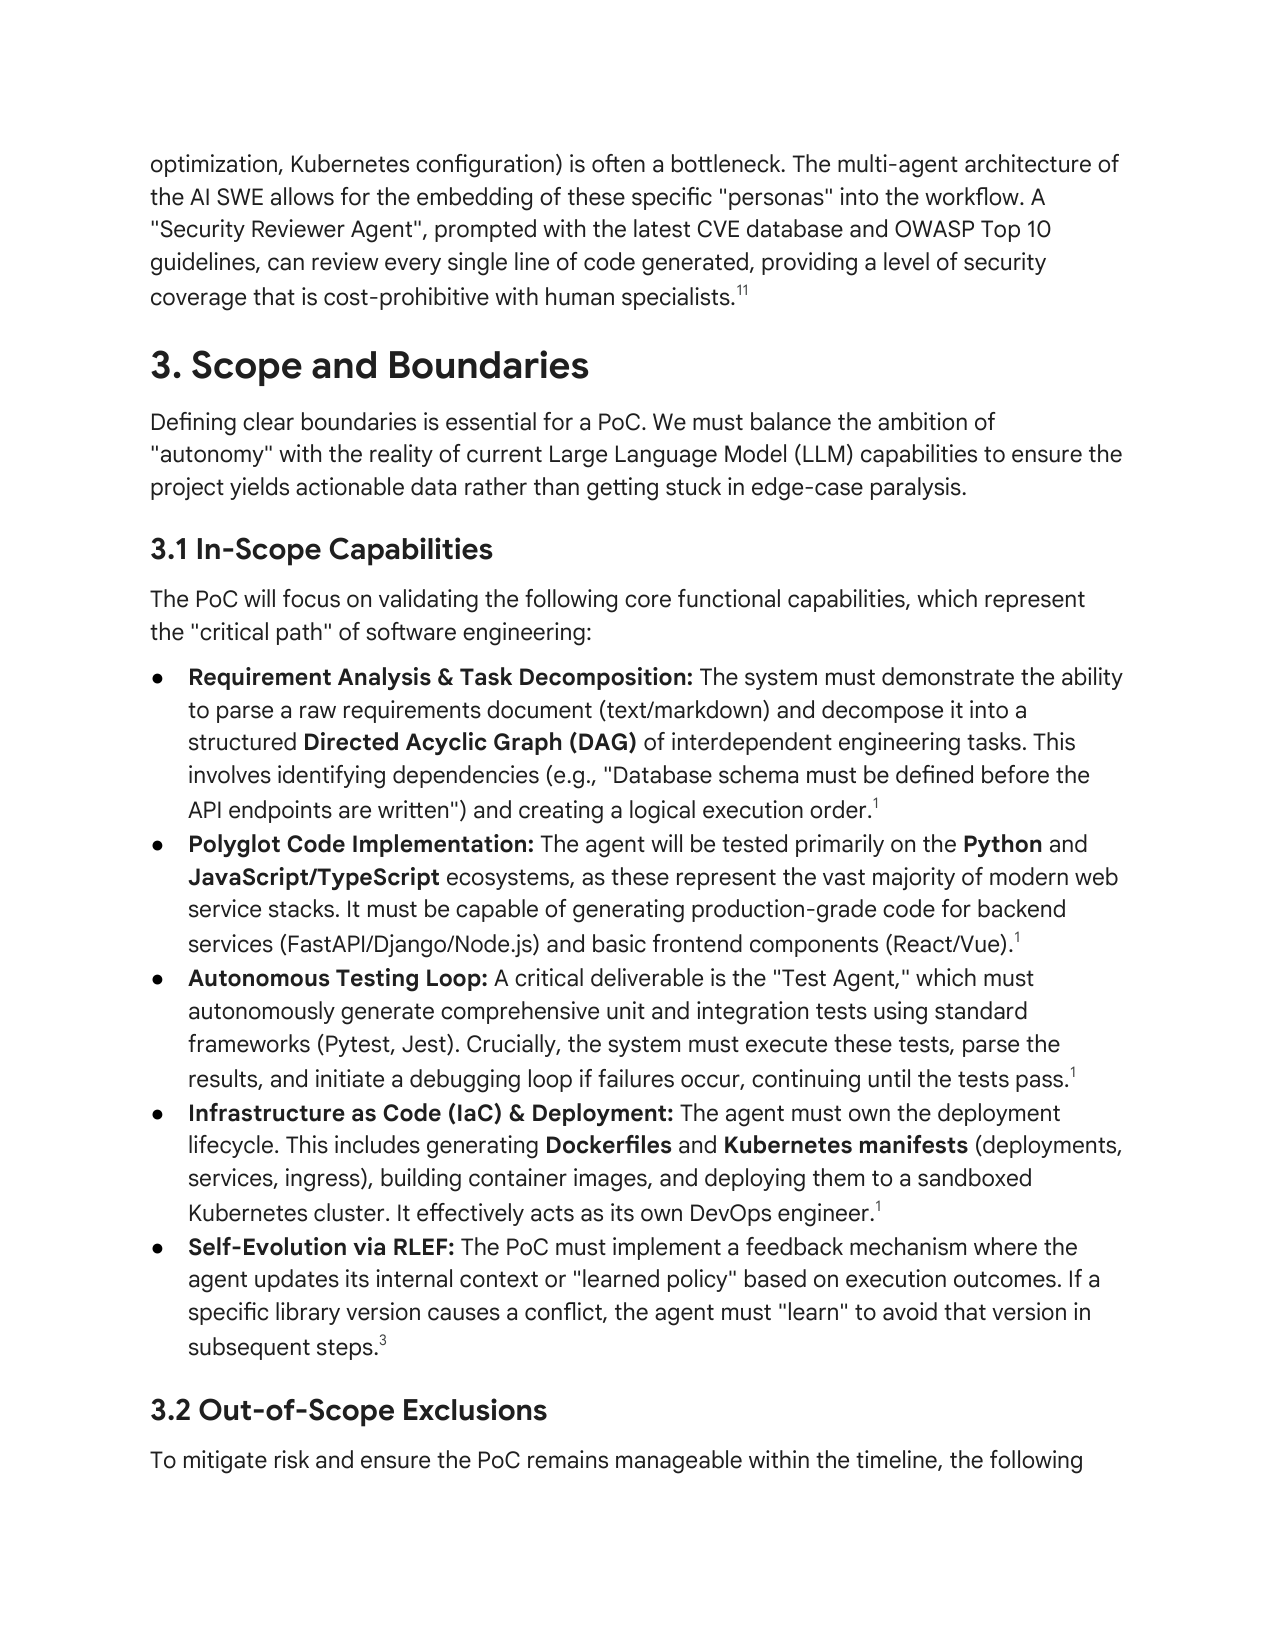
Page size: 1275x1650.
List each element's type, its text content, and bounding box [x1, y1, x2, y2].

subtitle 3. Scope and Boundaries [150, 342, 1125, 389]
subtitle 3.1 In-Scope Capabilities [150, 531, 1125, 568]
text The PoC will focus on validating the following core functional capabilities, which represent the "critical path" of software engineering: [150, 585, 1125, 647]
text Defining clear boundaries is essential for a PoC. We must balance the ambition of "autonomy" with the reality of current Large Language Model (LLM) capabilities to ensure the project yields actionable data rather than getting stuck in edge-case paralysis. [150, 408, 1125, 502]
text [150, 1446, 1125, 1475]
list Requirement Analysis & Task Decomposition: The system must demonstrate the ability to parse a raw requirements document (text/markdown) and decompose it into a structured Directed Acyclic Graph (DAG) of interdependent engineering tasks. This involves identifying dependencies (e.g., "Database schema must be defined before the API endpoints are written") and creating a logical execution order.1 [150, 663, 1125, 826]
list Infrastructure as Code (IaC) & Deployment: The agent must own the deployment lifecycle. This includes generating Dockerfiles and Kubernetes manifests (deployments, services, ingress), building container images, and deploying them to a sandboxed Kubernetes cluster. It effectively acts as its own DevOps engineer.1 [150, 1099, 1125, 1229]
list Self-Evolution via RLEF: The PoC must implement a feedback mechanism where the agent updates its internal context or "learned policy" based on execution outcomes. If a specific library version causes a conflict, the agent must "learn" to avoid that version in subsequent steps.3 [150, 1233, 1125, 1363]
list Autonomous Testing Loop: A critical deliverable is the "Test Agent," which must autonomously generate comprehensive unit and integration tests using standard frameworks (Pytest, Jest). Crucially, the system must execute these tests, parse the results, and initiate a debugging loop if failures occur, continuing until the tests pass.1 [150, 964, 1125, 1094]
list Polyglot Code Implementation: The agent will be tested primarily on the Python and JavaScript/TypeScript ecosystems, as these represent the vast majority of modern web service stacks. It must be capable of generating production-grade code for backend services (FastAPI/Django/Node.js) and basic frontend components (React/Vue).1 [150, 830, 1125, 960]
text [150, 150, 1125, 313]
subtitle 3.2 Out-of-Scope Exclusions [150, 1392, 1125, 1429]
